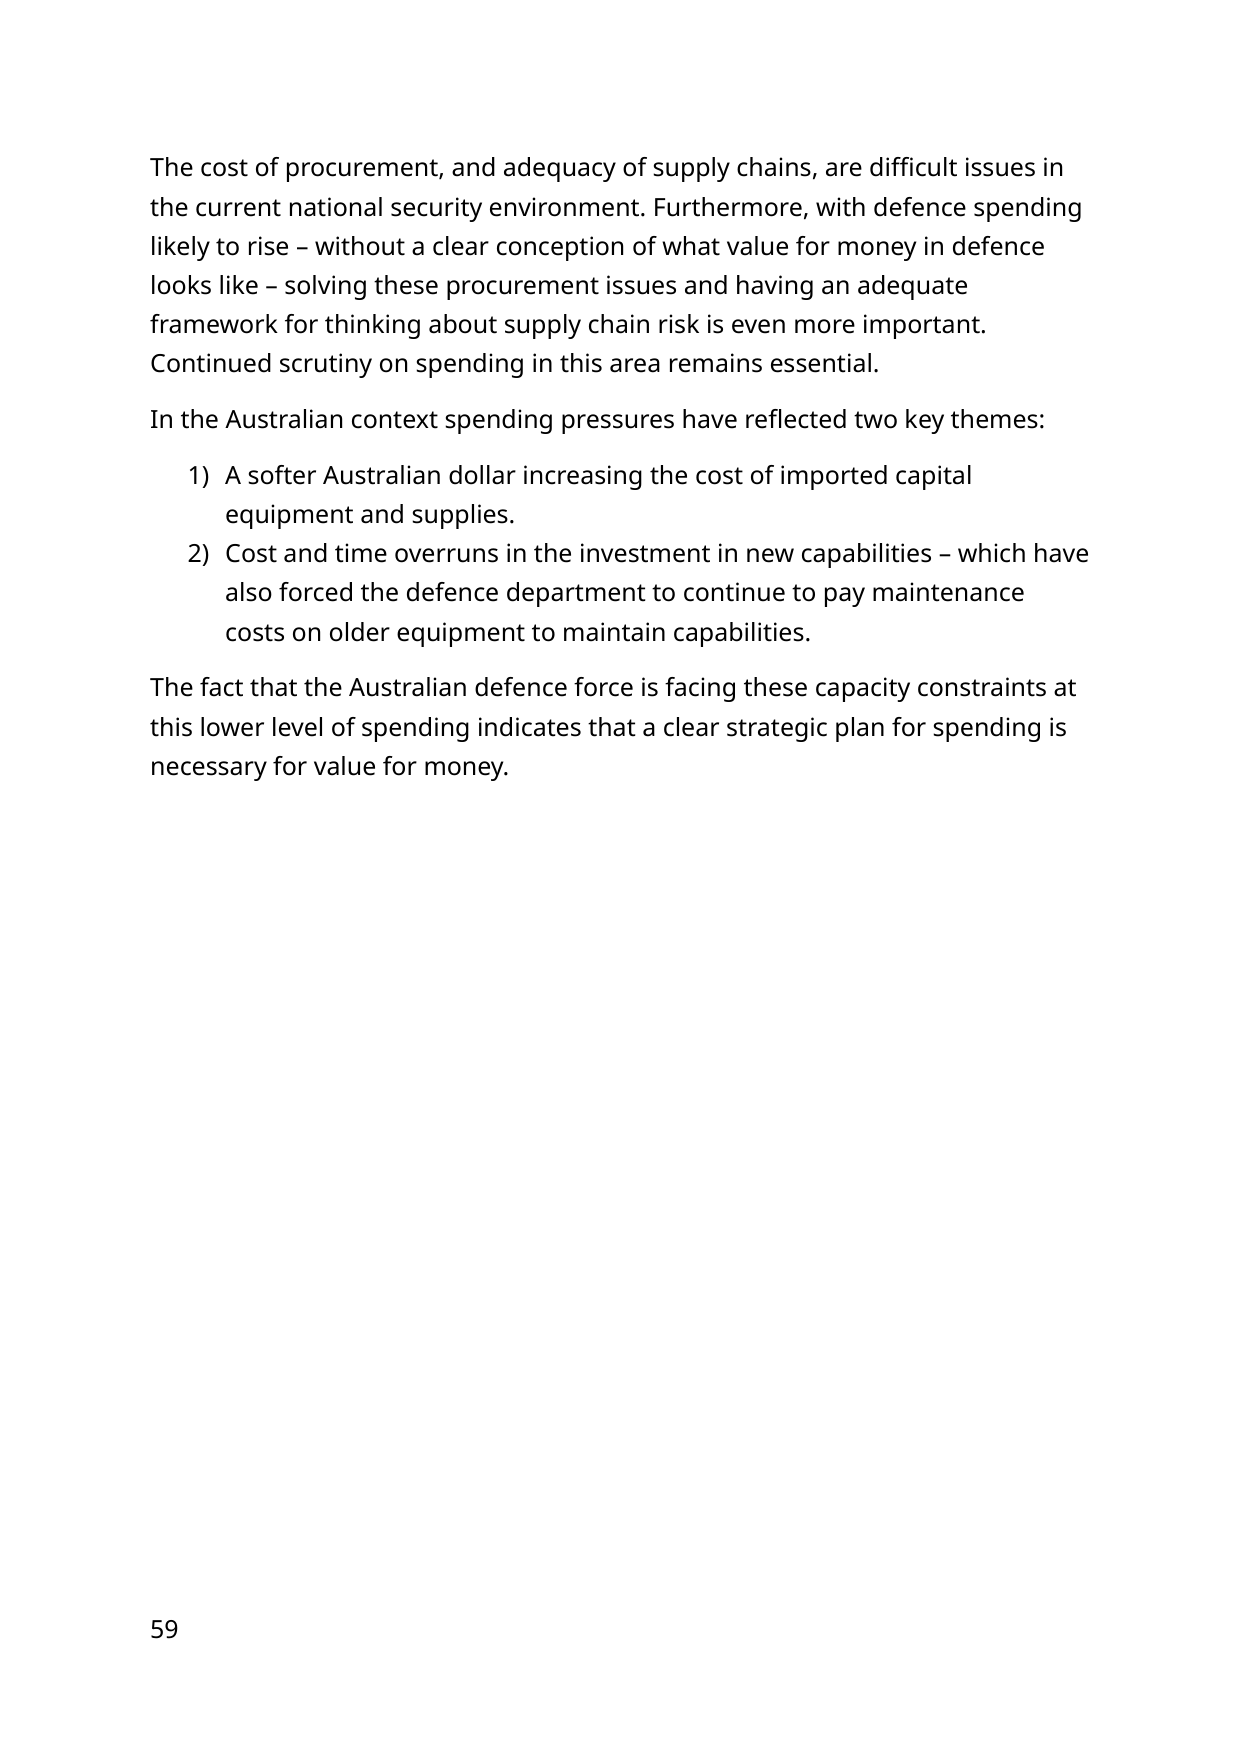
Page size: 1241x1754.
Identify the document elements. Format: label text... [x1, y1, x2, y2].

list A softer Australian dollar increasing the cost of imported capital equipment and supplies. [187, 457, 1090, 531]
text The cost of procurement, and adequacy of supply chains, are difficult issues in the current national security environment. Furthermore, with defence spending likely to rise – without a clear conception of what value for money in defence looks like – solving these procurement issues and having an adequate framework for thinking about supply chain risk is even more important. Continued scrutiny on spending in this area remains essential. [150, 150, 1090, 380]
text In the Australian context spending pressures have reflected two key themes: [150, 402, 1090, 436]
list Cost and time overruns in the investment in new capabilities – which have also forced the defence department to continue to pay maintenance costs on older equipment to maintain capabilities. [187, 536, 1090, 648]
text The fact that the Australian defence force is facing these capacity constraints at this lower level of spending indicates that a clear strategic plan for spending is necessary for value for money. [150, 670, 1090, 782]
